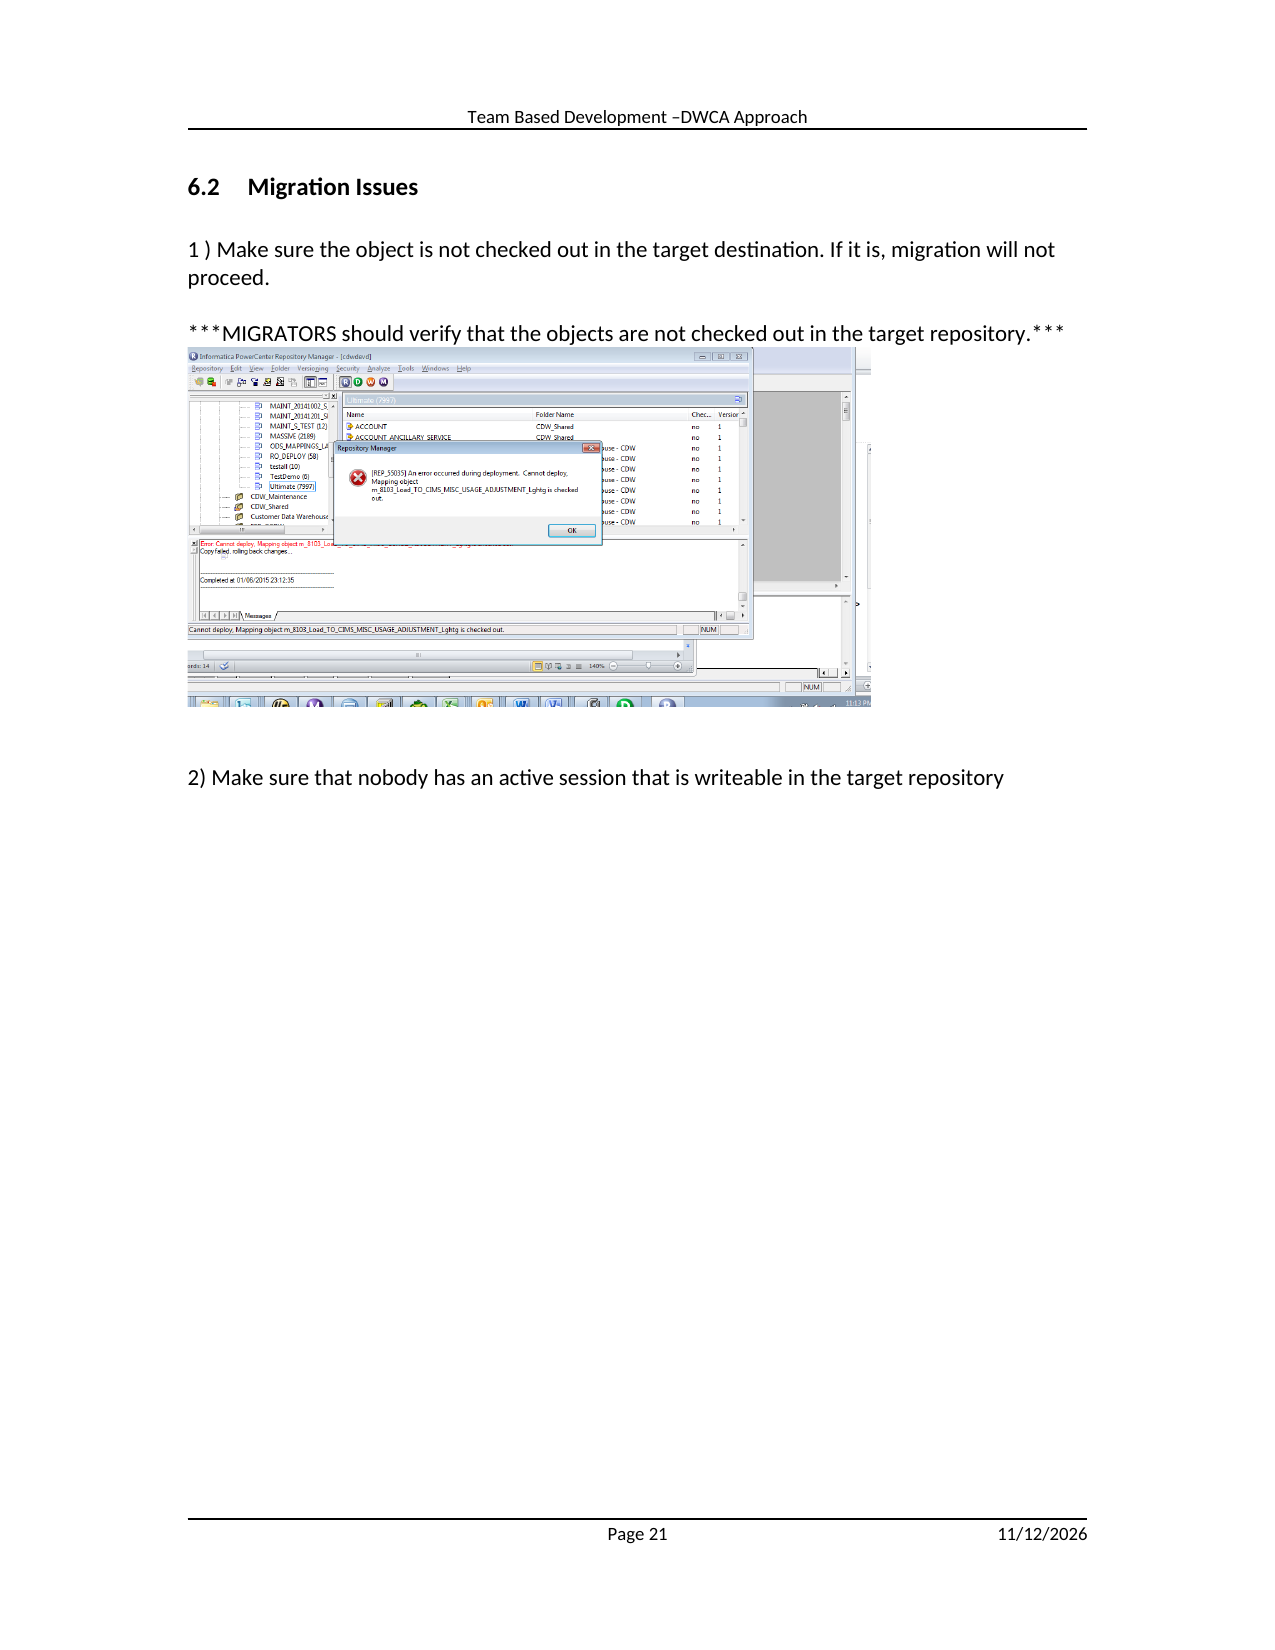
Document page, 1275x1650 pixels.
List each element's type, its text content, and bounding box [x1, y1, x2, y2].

text 1 ) Make sure the object is not checked out in the target destination. If it is, migration will not proceed. [187, 236, 1087, 292]
text 2) Make sure that nobody has an active session that is writeable in the target repository [187, 763, 1087, 791]
subtitle Migration Issues [187, 171, 1087, 201]
picture [187, 347, 871, 707]
